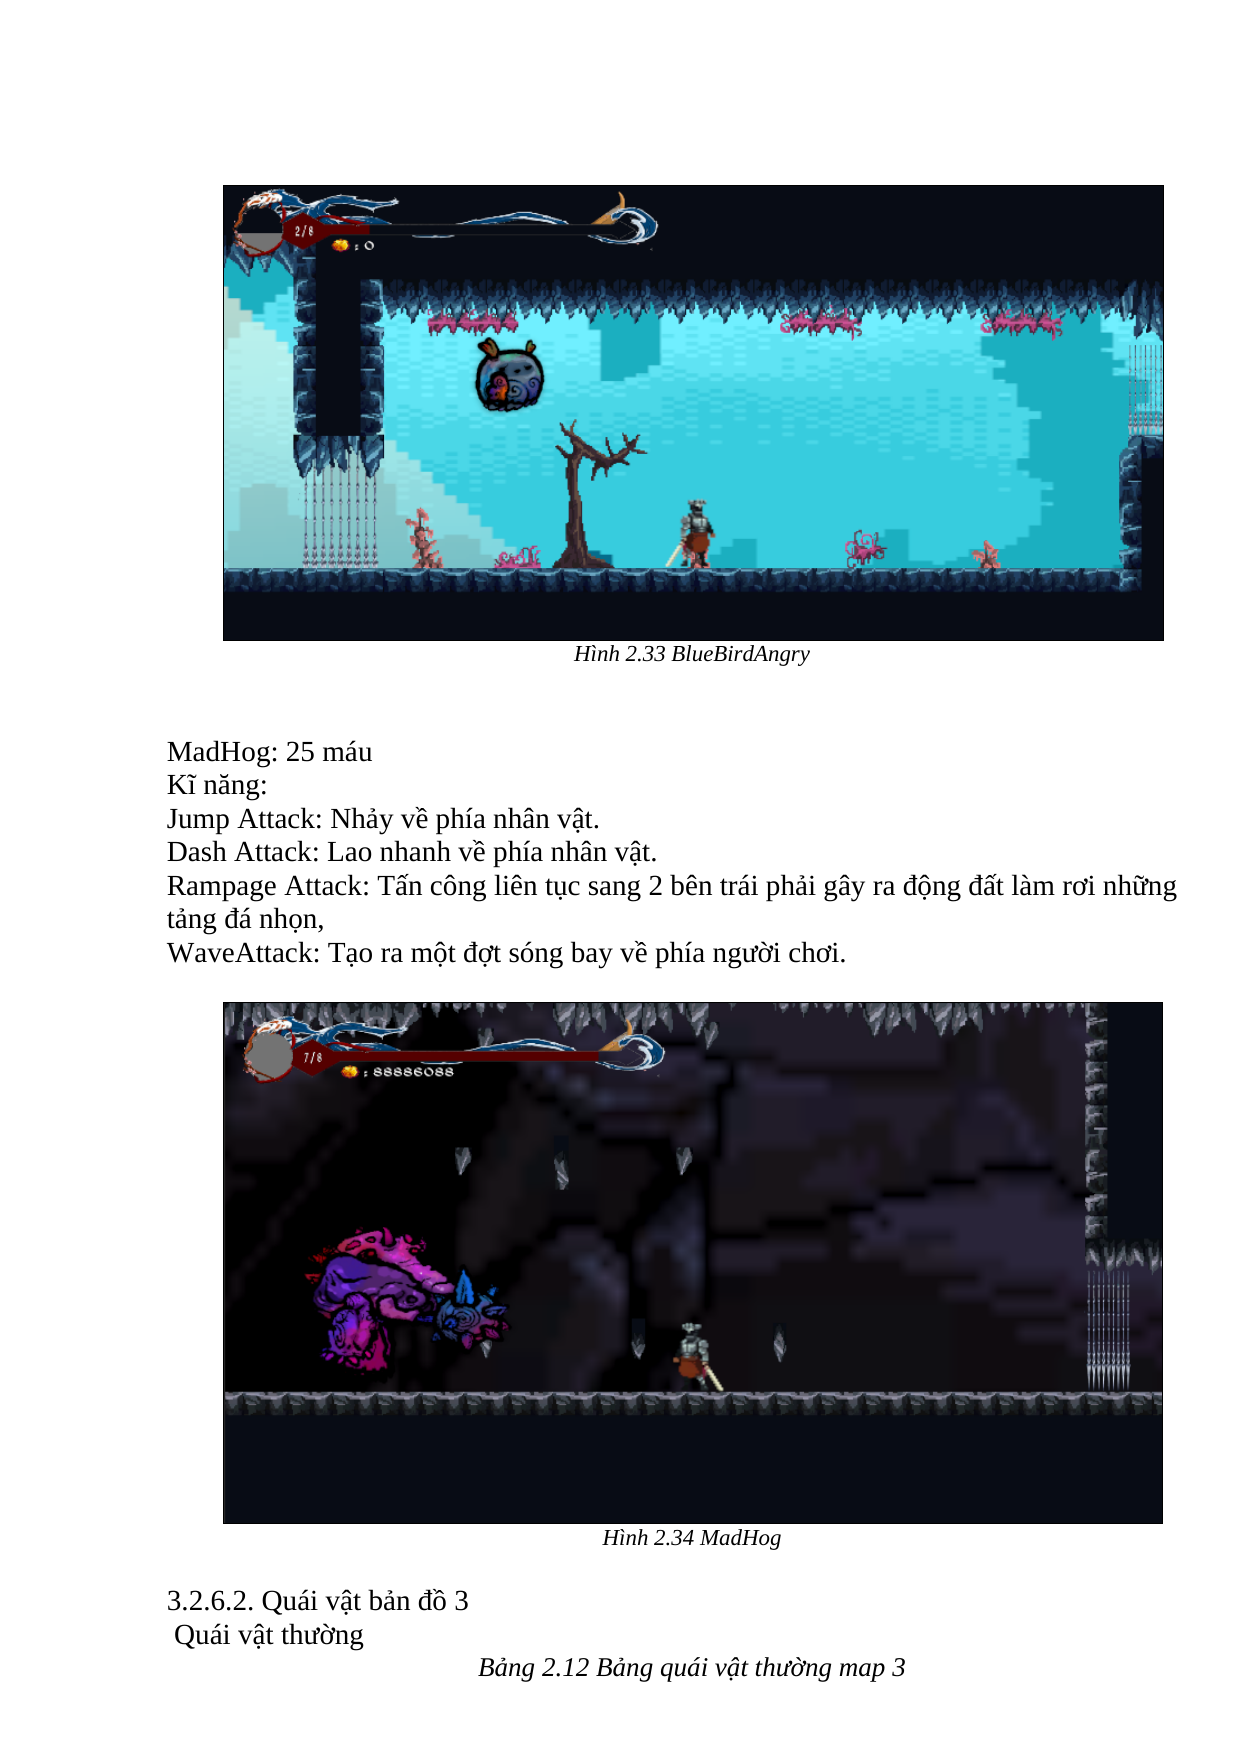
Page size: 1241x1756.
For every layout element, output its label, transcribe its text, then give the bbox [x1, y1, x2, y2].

text Rampage Attack: Tấn công liên tục sang 2 bên trái phải gây ra động đất làm rơi những tảng đá nhọn, [167, 868, 1219, 935]
text Quái vật thường [167, 1617, 1219, 1651]
text WaveAttack: Tạo ra một đợt sóng bay về phía người chơi. [167, 935, 1219, 969]
text Hình 2.34 MadHog [167, 1524, 1219, 1550]
text Kĩ năng: [167, 767, 1219, 801]
text Dash Attack: Lao nhanh về phía nhân vật. [167, 834, 1219, 868]
picture [224, 186, 1163, 640]
text Bảng 2.12 Bảng quái vật thường map 3 [167, 1651, 1219, 1682]
text Hình 2.33 BlueBirdAngry [167, 641, 1219, 667]
picture [224, 1003, 1162, 1523]
text 3.2.6.2. Quái vật bản đồ 3 [167, 1583, 1219, 1617]
text Jump Attack: Nhảy về phía nhân vật. [167, 801, 1219, 834]
text MadHog: 25 máu [167, 734, 1219, 767]
